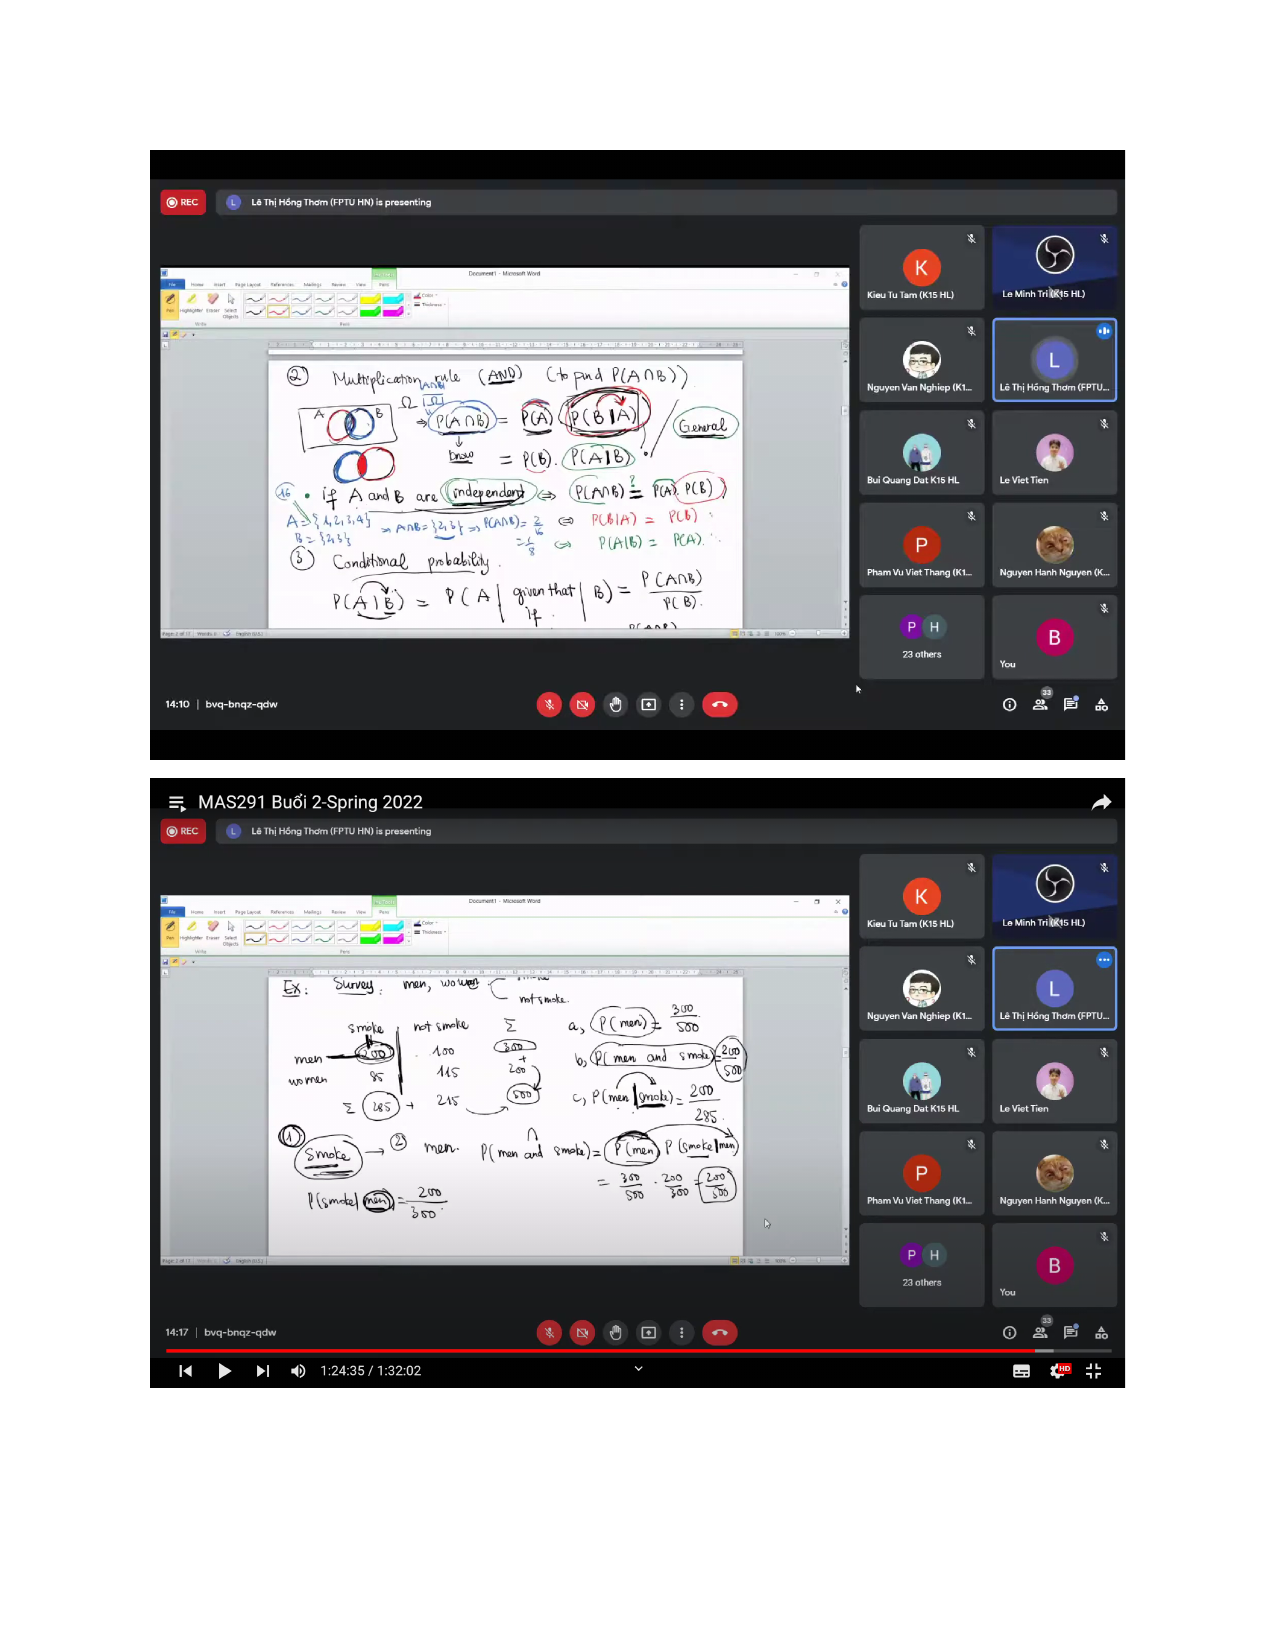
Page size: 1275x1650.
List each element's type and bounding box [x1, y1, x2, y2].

picture [150, 150, 1125, 760]
picture [150, 778, 1125, 1388]
